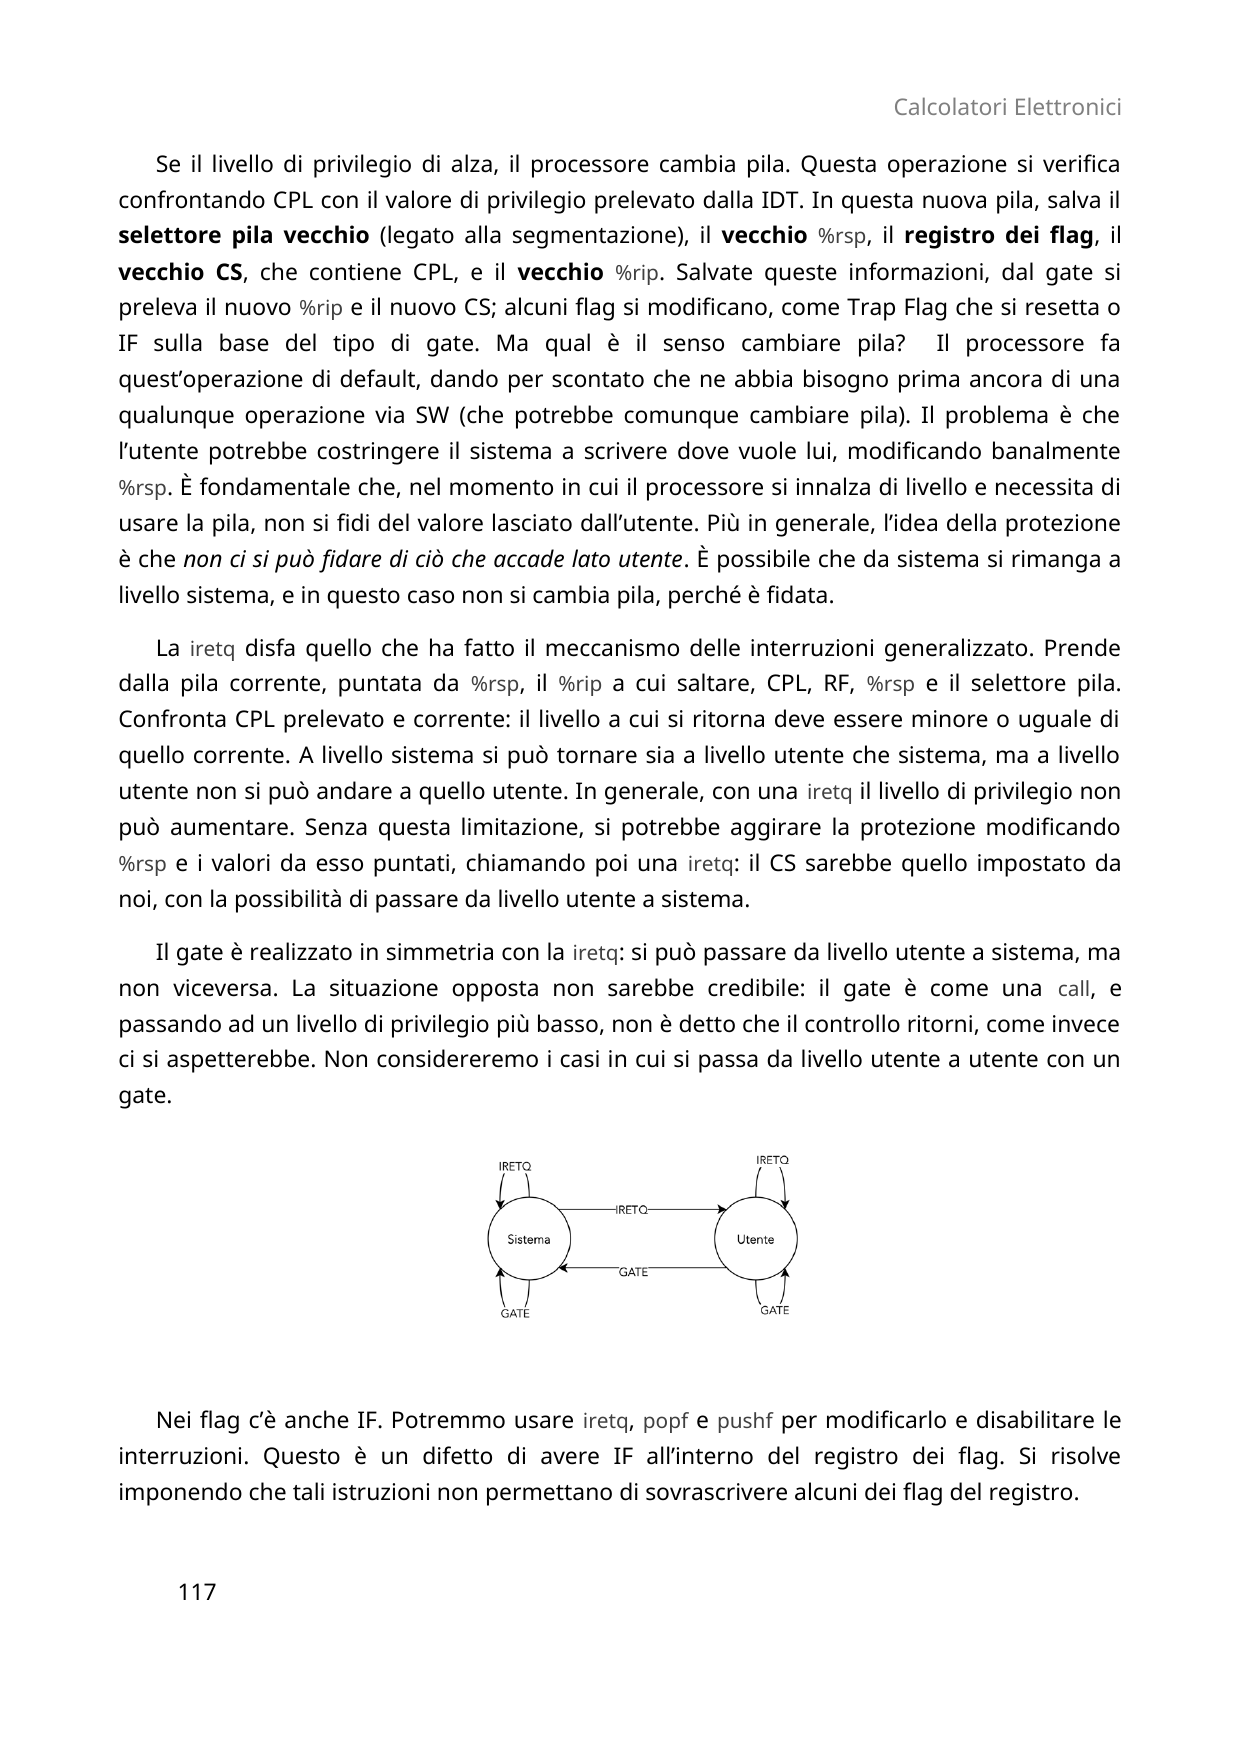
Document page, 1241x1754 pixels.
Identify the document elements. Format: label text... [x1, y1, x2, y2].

text Se il livello di privilegio di alza, il processore cambia pila. Questa operazione si verifica confrontando CPL con il valore di privilegio prelevato dalla IDT. In questa nuova pila, salva il selettore pila vecchio (legato alla segmentazione), il vecchio %rsp, il registro dei flag, il vecchio CS, che contiene CPL, e il vecchio %rip. Salvate queste informazioni, dal gate si preleva il nuovo %rip e il nuovo CS; alcuni flag si modificano, come Trap Flag che si resetta o IF sulla base del tipo di gate. Ma qual è il senso cambiare pila? Il processore fa quest’operazione di default, dando per scontato che ne abbia bisogno prima ancora di una qualunque operazione via SW (che potrebbe comunque cambiare pila). Il problema è che l’utente potrebbe costringere il sistema a scrivere dove vuole lui, modificando banalmente %rsp. È fondamentale che, nel momento in cui il processore si innalza di livello e necessita di usare la pila, non si fidi del valore lasciato dall’utente. Più in generale, l’idea della protezione è che non ci si può fidare di ciò che accade lato utente. È possibile che da sistema si rimanga a livello sistema, e in questo caso non si cambia pila, perché è fidata. [118, 148, 1122, 610]
text Il gate è realizzato in simmetria con la iretq: si può passare da livello utente a sistema, ma non viceversa. La situazione opposta non sarebbe credibile: il gate è come una call, e passando ad un livello di privilegio più basso, non è detto che il controllo ritorni, come invece ci si aspetterebbe. Non considereremo i casi in cui si passa da livello utente a utente con un gate. [118, 936, 1122, 1111]
picture [466, 1132, 812, 1331]
text Nei flag c’è anche IF. Potremmo usare iretq, popf e pushf per modificarlo e disabilitare le interruzioni. Questo è un difetto di avere IF all’interno del registro dei flag. Si risolve imponendo che tali istruzioni non permettano di sovrascrivere alcuni dei flag del registro. [118, 1404, 1122, 1507]
text La iretq disfa quello che ha fatto il meccanismo delle interruzioni generalizzato. Prende dalla pila corrente, puntata da %rsp, il %rip a cui saltare, CPL, RF, %rsp e il selettore pila. Confronta CPL prelevato e corrente: il livello a cui si ritorna deve essere minore o uguale di quello corrente. A livello sistema si può tornare sia a livello utente che sistema, ma a livello utente non si può andare a quello utente. In generale, con una iretq il livello di privilegio non può aumentare. Senza questa limitazione, si potrebbe aggirare la protezione modificando %rsp e i valori da esso puntati, chiamando poi una iretq: il CS sarebbe quello impostato da noi, con la possibilità di passare da livello utente a sistema. [118, 631, 1122, 914]
